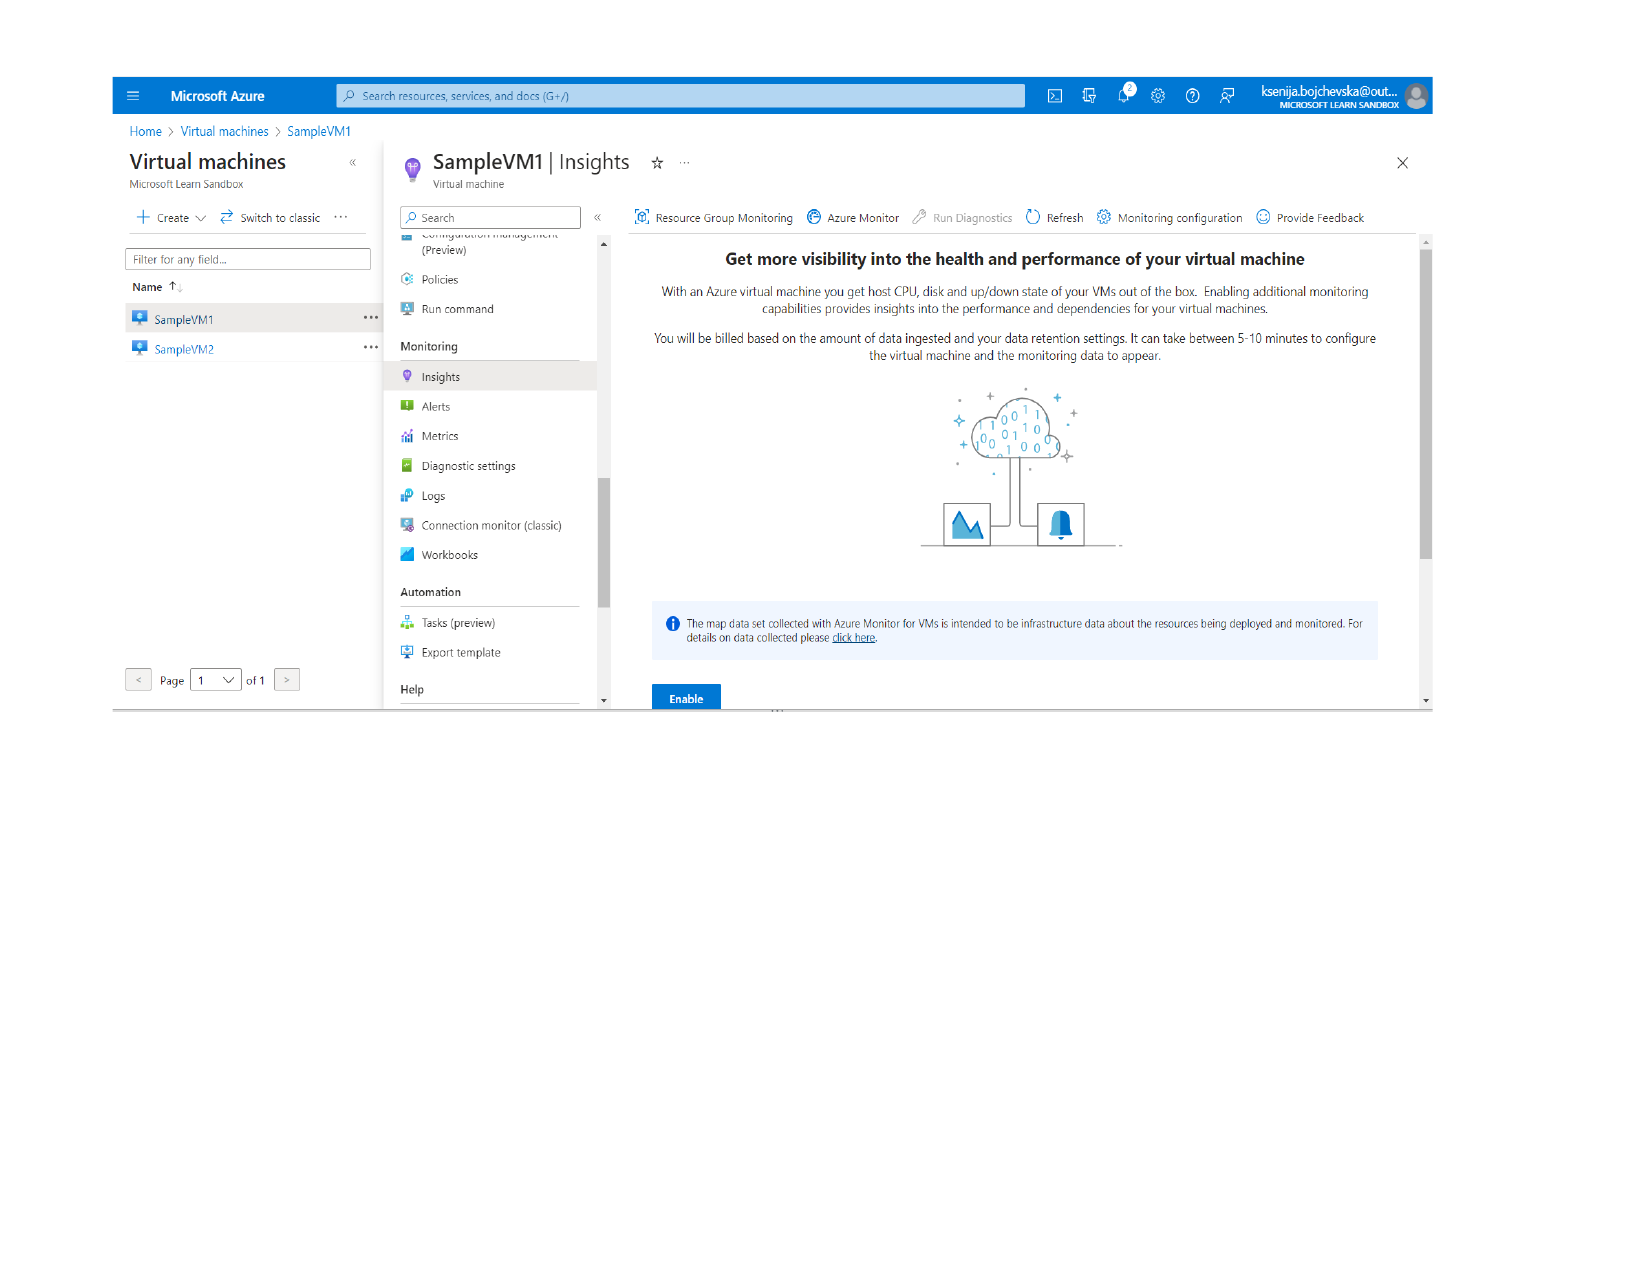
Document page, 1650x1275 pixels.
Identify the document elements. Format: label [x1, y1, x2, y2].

picture [112, 75, 1433, 712]
